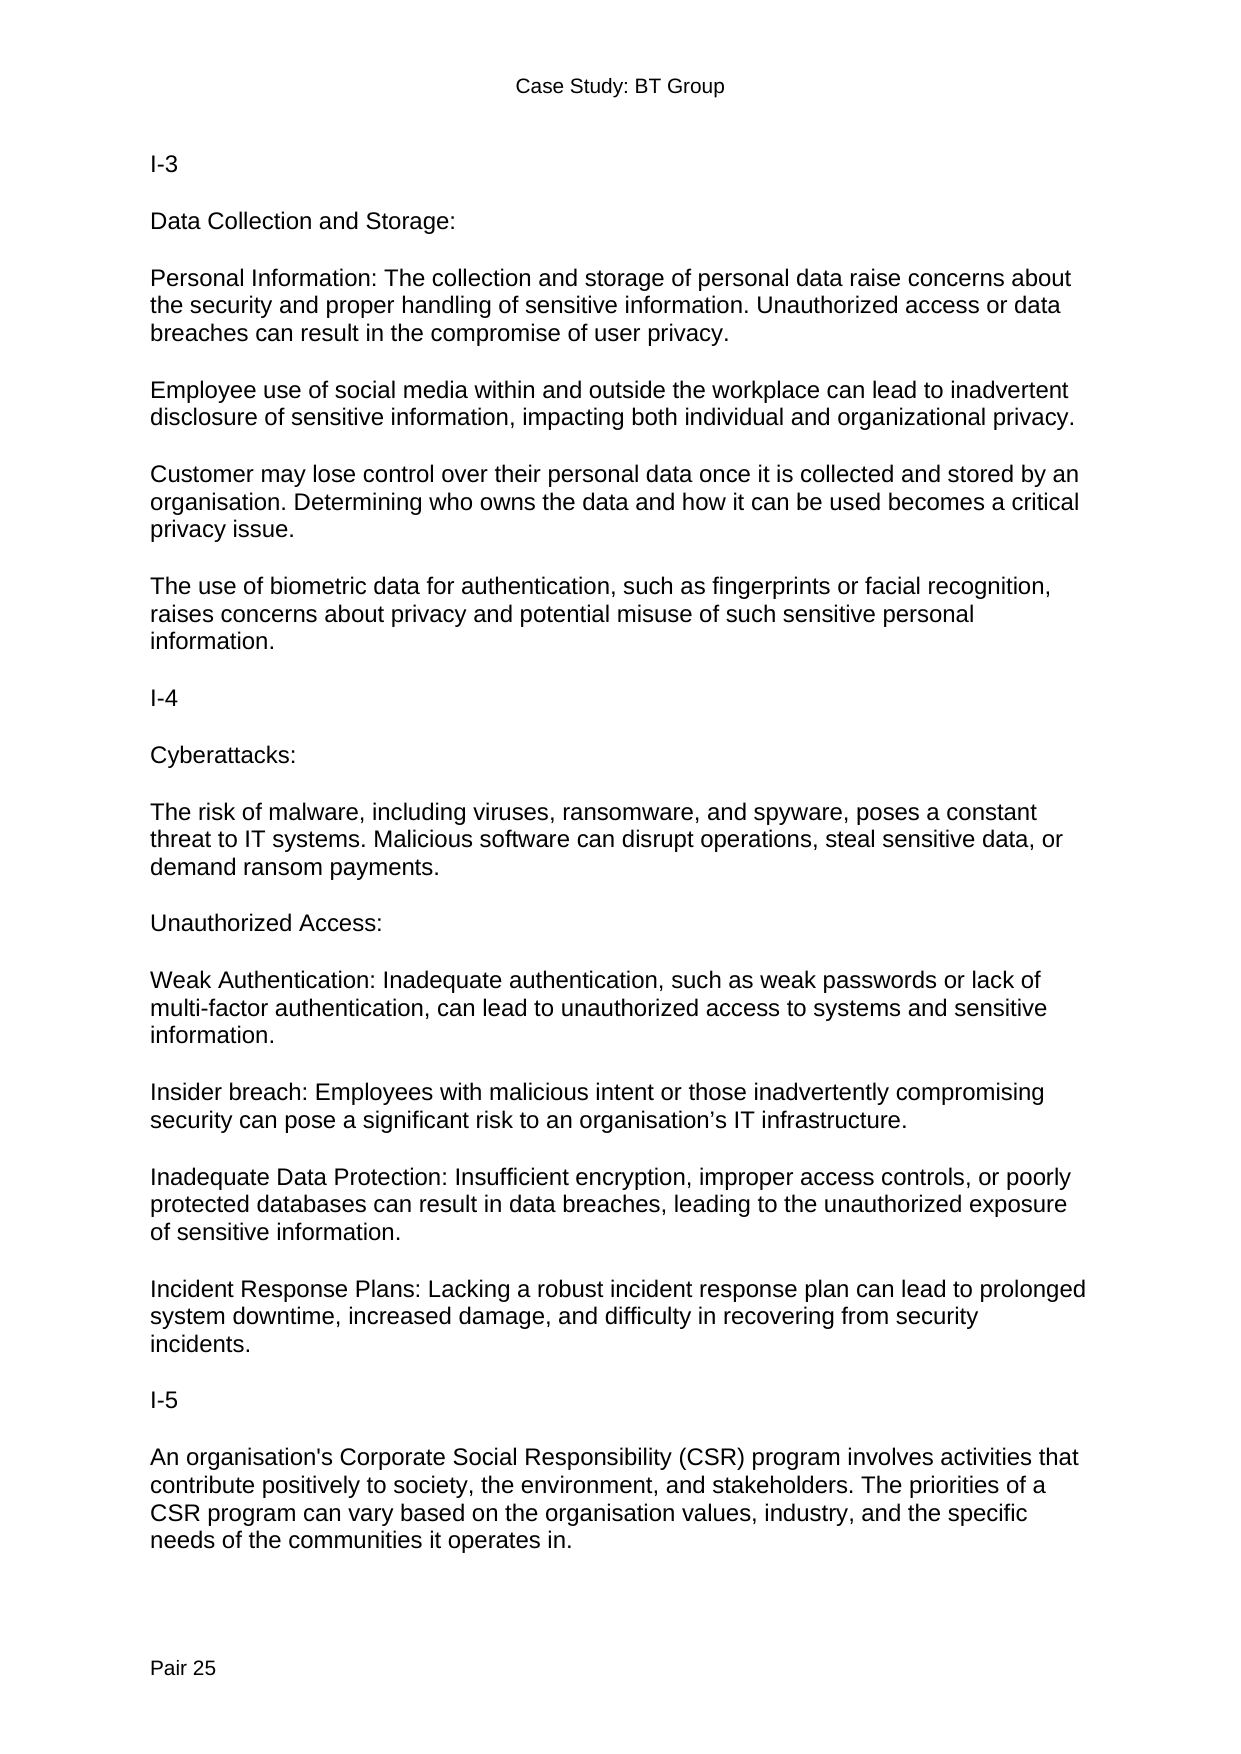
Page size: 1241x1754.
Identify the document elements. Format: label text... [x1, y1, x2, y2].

text I-3 [150, 150, 1090, 178]
text I-5 [150, 1386, 1090, 1414]
text The use of biometric data for authentication, such as fingerprints or facial recognition, raises concerns about privacy and potential misuse of such sensitive personal information. [150, 572, 1090, 655]
text Inadequate Data Protection: Insufficient encryption, improper access controls, or poorly protected databases can result in data breaches, leading to the unauthorized exposure of sensitive information. [150, 1162, 1090, 1245]
text Cyberattacks: [150, 741, 1090, 768]
text The risk of malware, including viruses, ransomware, and spyware, poses a constant threat to IT systems. Malicious software can disrupt operations, steal sensitive data, or demand ransom payments. [150, 797, 1090, 880]
text Weak Authentication: Inadequate authentication, such as weak passwords or lack of multi-factor authentication, can lead to unauthorized access to systems and sensitive information. [150, 966, 1090, 1049]
text Insider breach: Employees with malicious intent or those inadvertently compromising security can pose a significant risk to an organisation’s IT infrastructure. [150, 1078, 1090, 1133]
text Data Collection and Storage: [150, 207, 1090, 234]
text I-4 [150, 684, 1090, 711]
text Personal Information: The collection and storage of personal data raise concerns about the security and proper handling of sensitive information. Unauthorized access or data breaches can result in the compromise of user privacy. [150, 263, 1090, 346]
text Unauthorized Access: [150, 909, 1090, 937]
text Employee use of social media within and outside the workplace can lead to inadvertent disclosure of sensitive information, impacting both individual and organizational privacy. [150, 376, 1090, 431]
text An organisation's Corporate Social Responsibility (CSR) program involves activities that contribute positively to society, the environment, and stakeholders. The priorities of a CSR program can vary based on the organisation values, industry, and the specific needs of the communities it operates in. [150, 1443, 1090, 1554]
text Incident Response Plans: Lacking a robust incident response plan can lead to prolonged system downtime, increased damage, and difficulty in recovering from security incidents. [150, 1274, 1090, 1357]
text Customer may lose control over their personal data once it is collected and stored by an organisation. Determining who owns the data and how it can be used becomes a critical privacy issue. [150, 460, 1090, 543]
